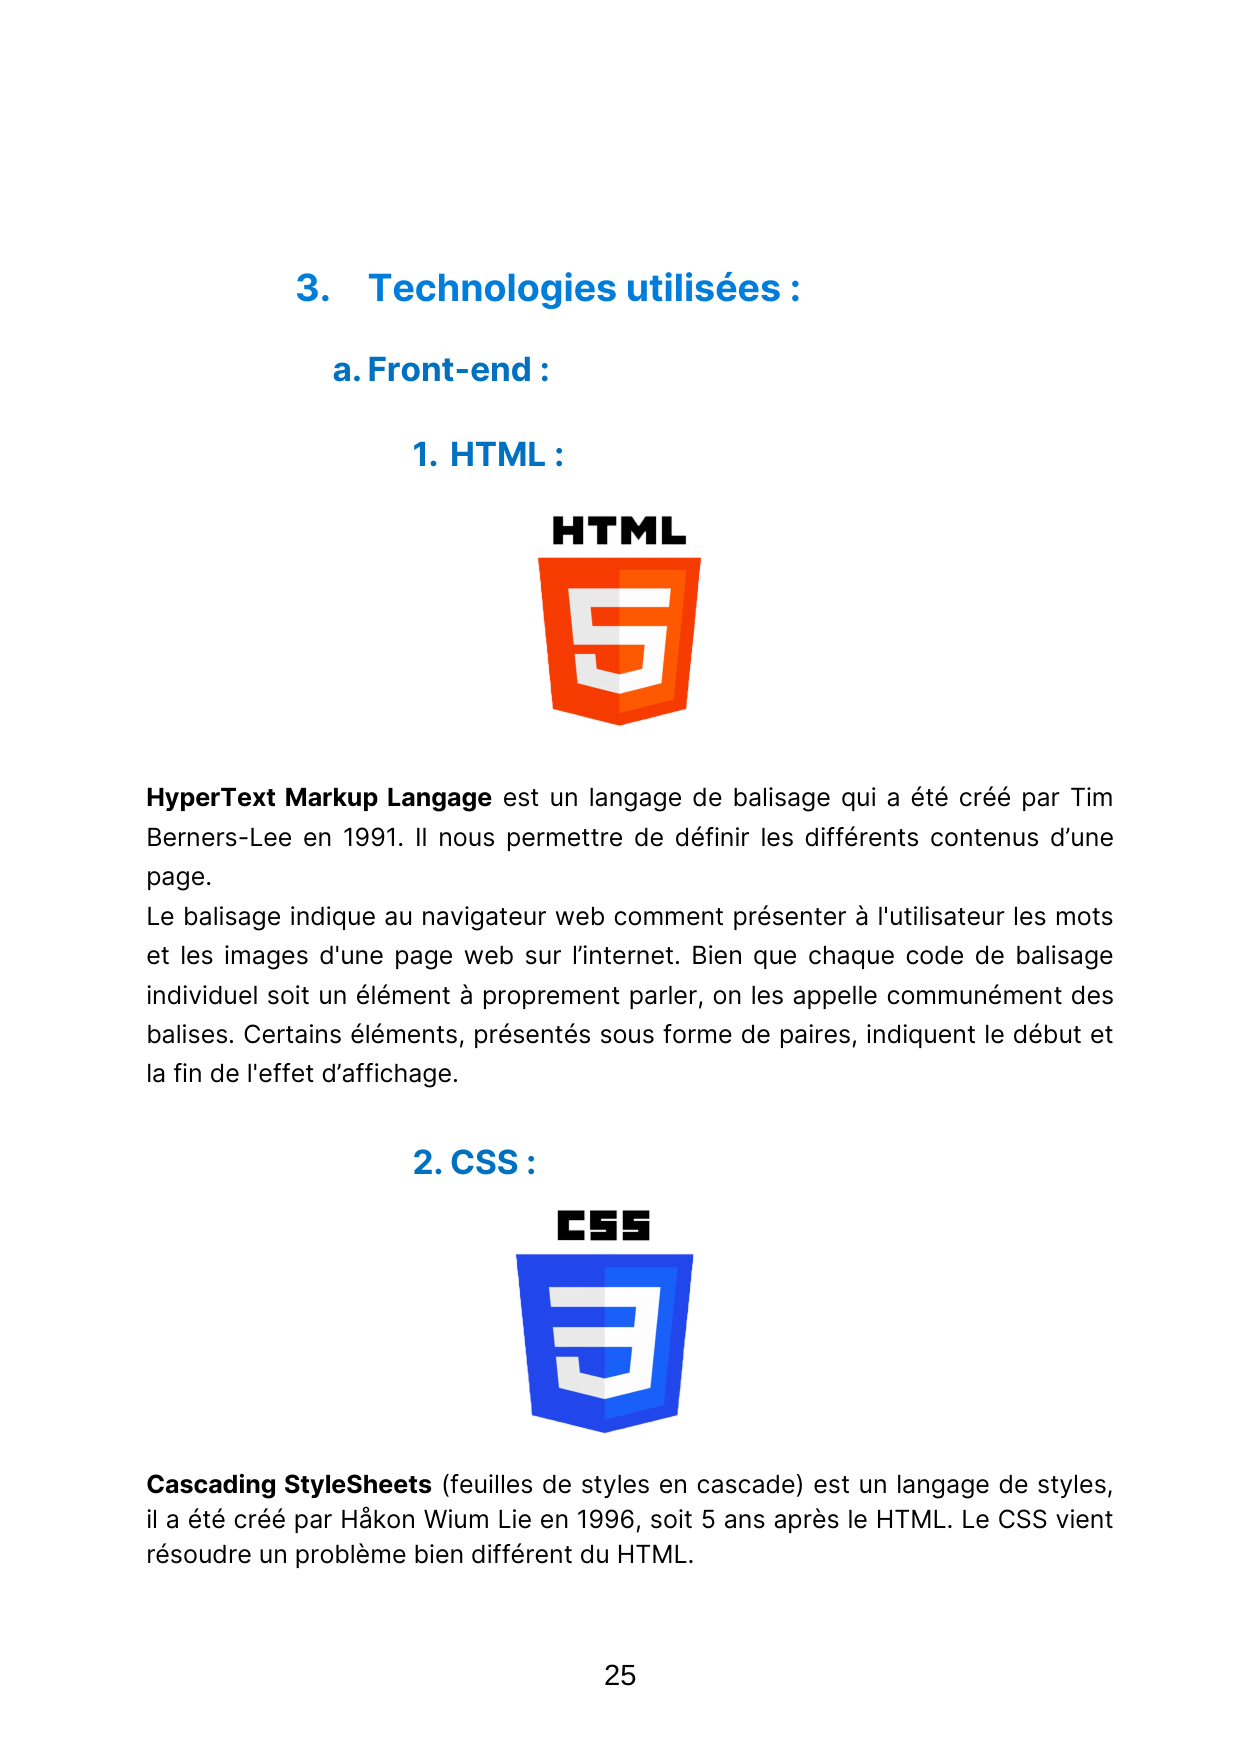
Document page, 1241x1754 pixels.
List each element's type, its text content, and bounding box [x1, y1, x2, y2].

text Cascading StyleSheets (feuilles de styles en cascade) est un langage de styles, il a été créé par Håkon Wium Lie en 1996, soit 5 ans après le HTML. Le CSS vient résoudre un problème bien différent du HTML. [146, 1470, 1115, 1569]
subtitle CSS : [412, 1142, 1138, 1182]
picture [530, 500, 710, 736]
list HyperText Markup Langage est un langage de balisage qui a été créé par Tim Berners-Lee en 1991. Il nous permettre de définir les différents contenus d’une page. [146, 782, 1115, 892]
subtitle Technologies utilisées : [221, 265, 1089, 310]
subtitle Front-end : [258, 349, 1089, 389]
text Le balisage indique au navigateur web comment présenter à l'utilisateur les mots et les images d'une page web sur l’internet. Bien que chaque code de balisage individuel soit un élément à proprement parler, on les appelle communément des balises. Certains éléments, présentés sous forme de paires, indiquent le début et la fin de l'effet d’affichage. [146, 901, 1115, 1089]
subtitle HTML : [412, 434, 1138, 475]
picture [507, 1193, 704, 1444]
